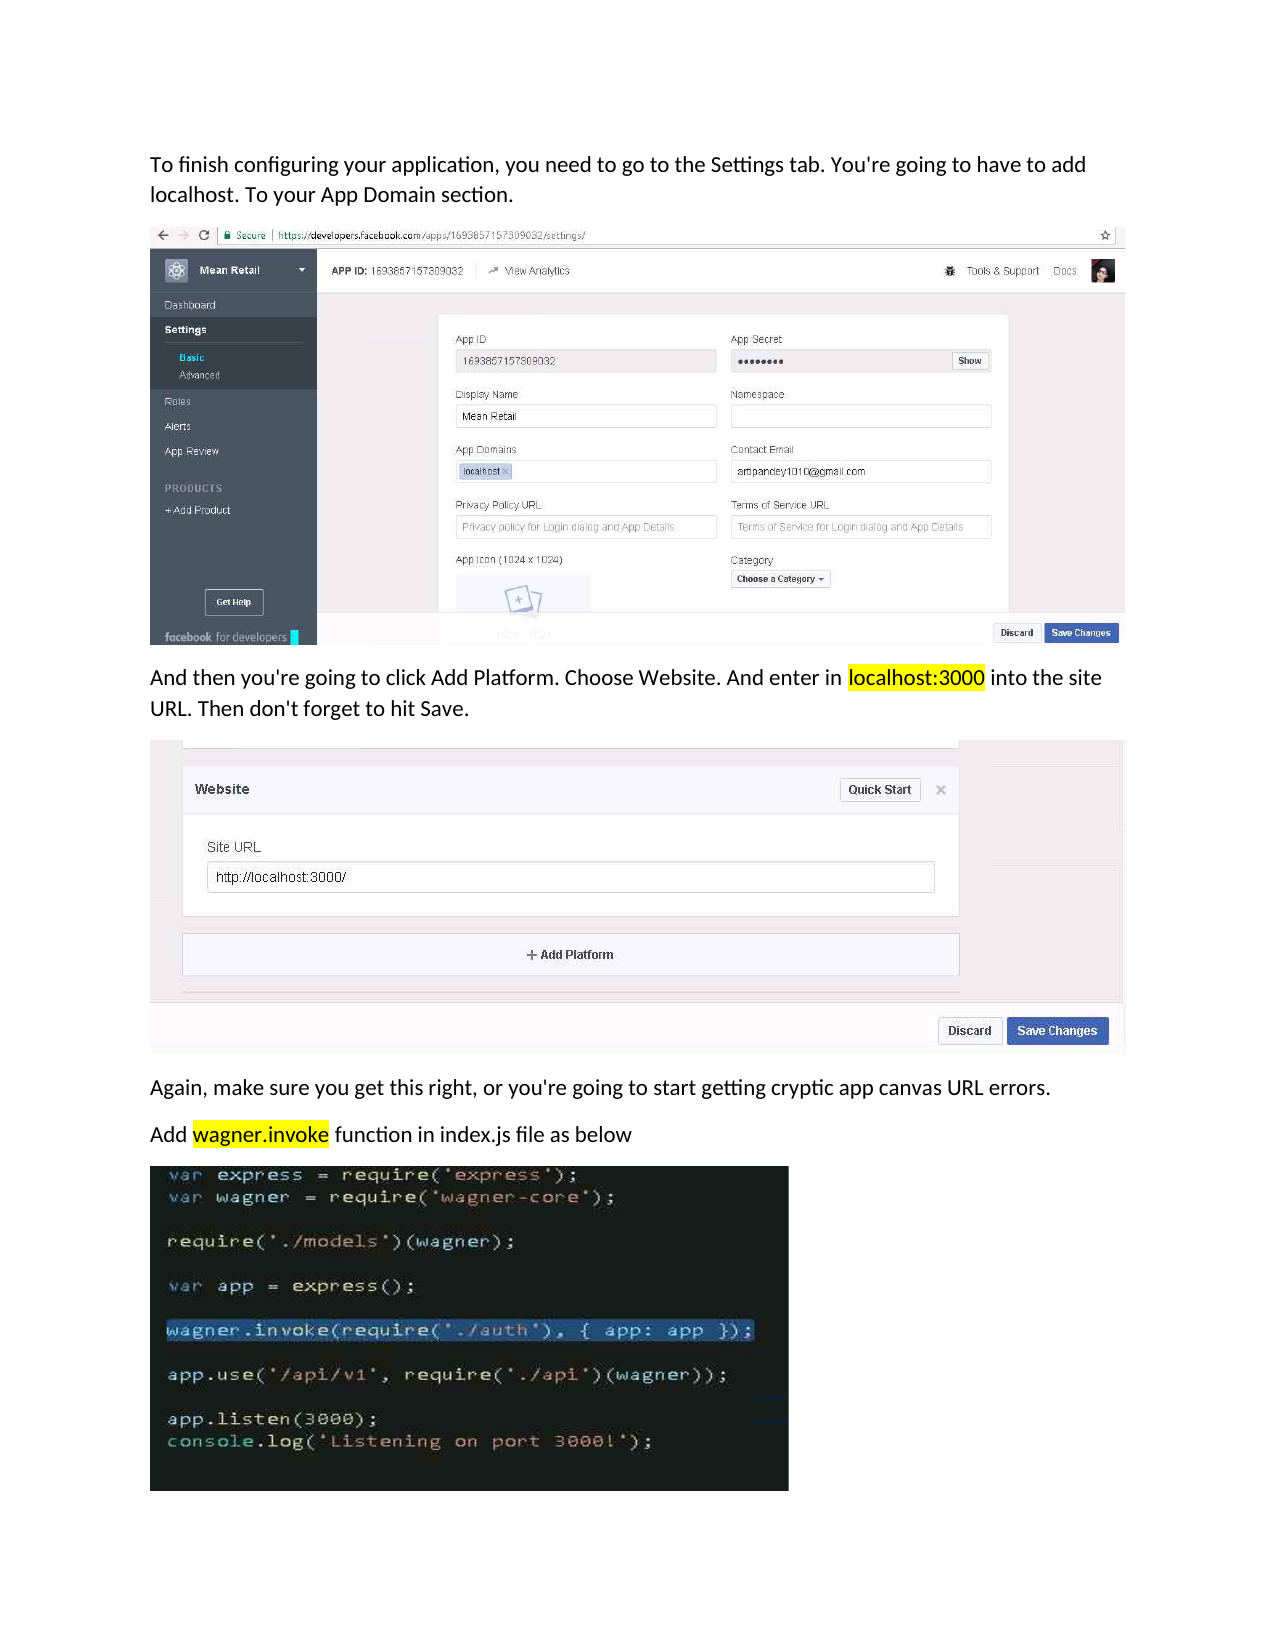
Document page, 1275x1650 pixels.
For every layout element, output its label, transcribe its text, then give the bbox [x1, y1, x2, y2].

picture [150, 740, 1125, 1054]
picture [150, 1166, 789, 1491]
text To finish configuring your application, you need to go to the Settings tab. You're going to have to add localhost. To your App Domain section. [150, 150, 1125, 208]
text Again, make sure you get this right, or you're going to start getting cryptic app canvas URL errors. [150, 1073, 1125, 1101]
picture [150, 227, 1125, 645]
text Add wagner.invoke function in index.js file as below [329, 1120, 1125, 1148]
text And then you're going to click Add Platform. Choose Website. And enter in localhost:3000 into the site URL. Then don't forget to hit Save. [150, 663, 1125, 722]
